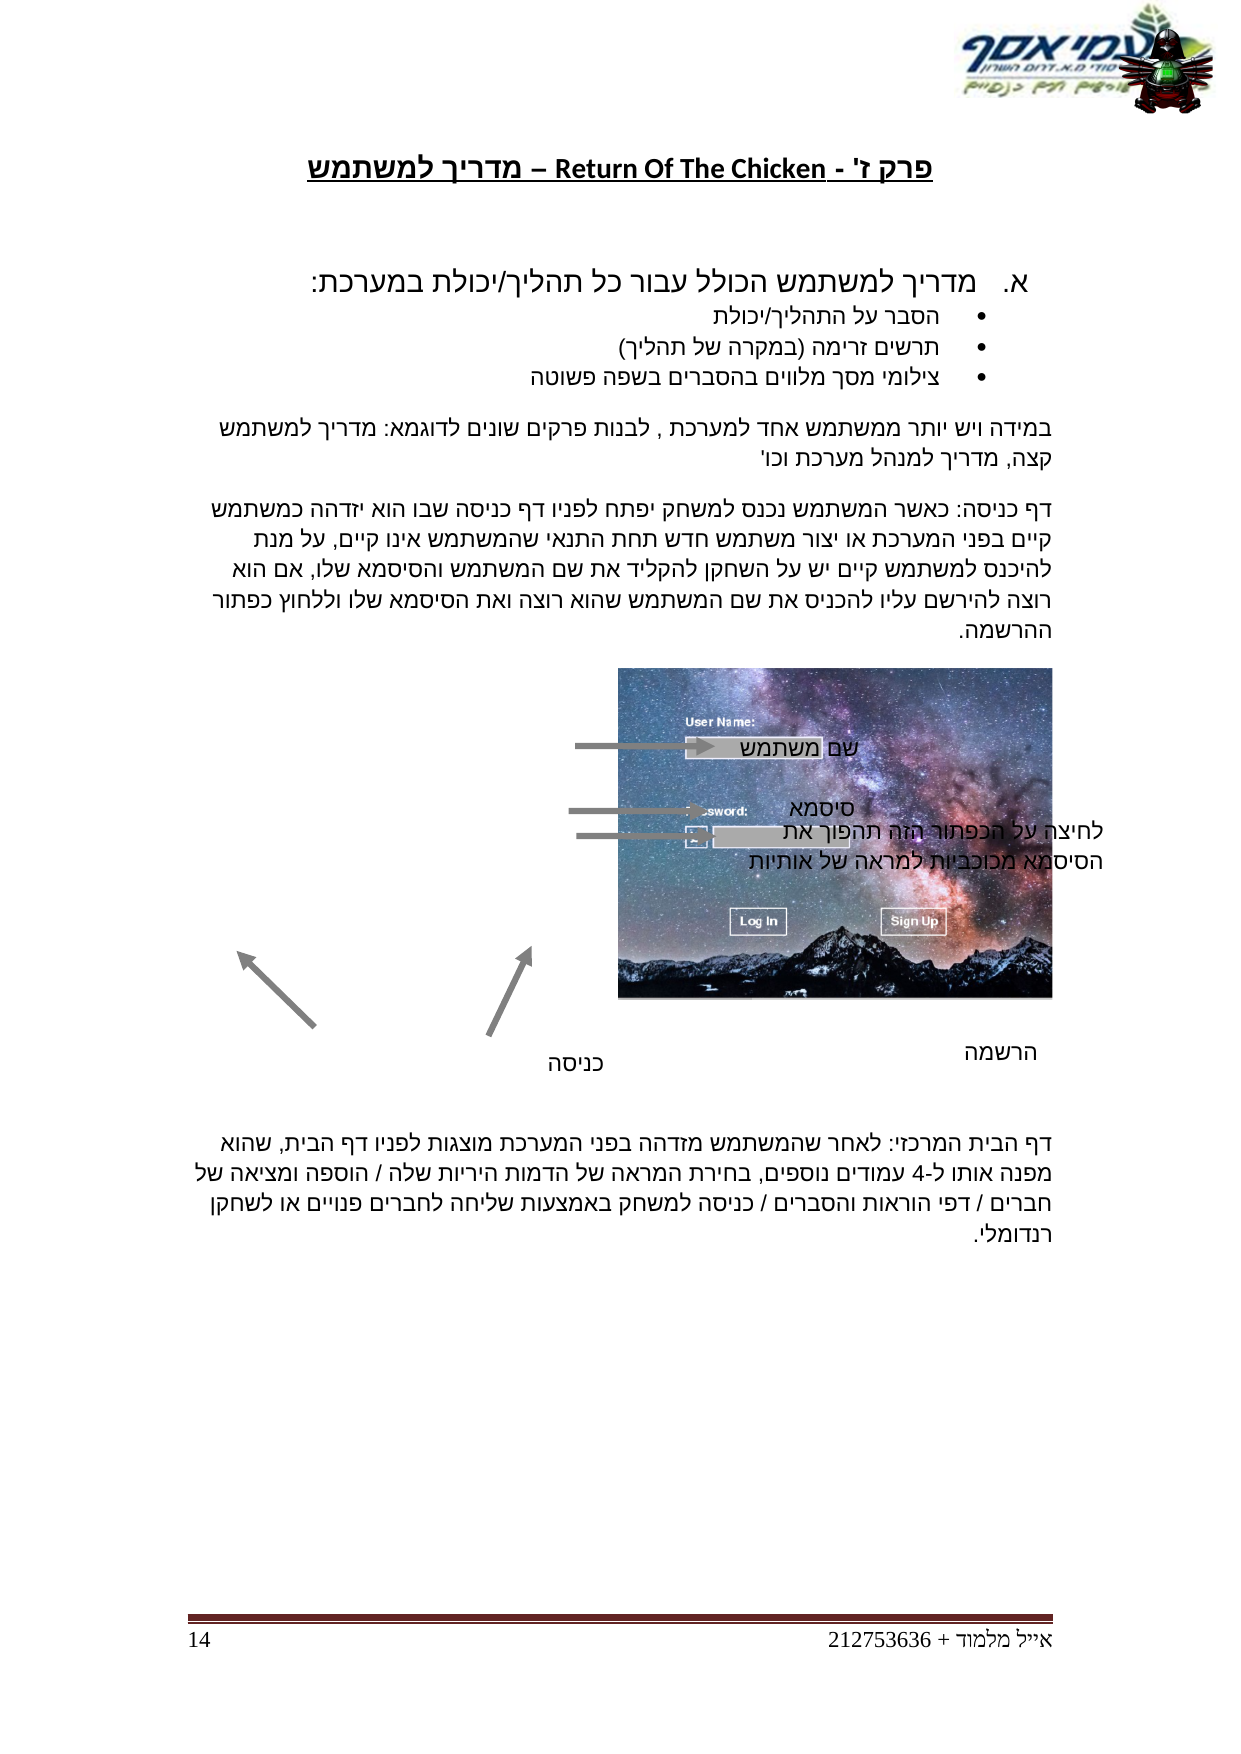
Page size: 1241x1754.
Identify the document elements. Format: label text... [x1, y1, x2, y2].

text דף הבית המרכזי: לאחר שהמשתמש מזדהה בפני המערכת מוצגות לפניו דף הבית, שהוא מפנה אותו ל-4 עמודים נוספים, בחירת המראה של הדמות היריות שלה / הוספה ומציאה של חברים / דפי הוראות והסברים / כניסה למשחק באמצעות שליחה לחברים פנויים או לשחקן רנדומלי. [187, 1130, 1053, 1247]
list הסבר על התהליך/יכולת [187, 303, 978, 330]
list מדריך למשתמש הכולל עבור כל תהליך/יכולת במערכת: [187, 265, 1015, 298]
picture [952, 0, 1218, 114]
list צילומי מסך מלווים בהסברים בשפה פשוטה [187, 364, 978, 390]
text במידה ויש יותר ממשתמש אחד למערכת , לבנות פרקים שונים לדוגמא: מדריך למשתמש קצה, מדריך למנהל מערכת וכו' [187, 415, 1053, 471]
text דף כניסה: כאשר המשתמש נכנס למשחק יפתח לפניו דף כניסה שבו הוא יזדהה כמשתמש קיים בפני המערכת או יצור משתמש חדש תחת התנאי שהמשתמש אינו קיים, על מנת להיכנס למשתמש קיים יש על השחקן להקליד את שם המשתמש והסיסמא שלו, אם הוא רוצה להירשם עליו להכניס את שם המשתמש שהוא רוצה ואת הסיסמא שלו וללחוץ כפתור ההרשמה. [187, 496, 1053, 643]
list תרשים זרימה (במקרה של תהליך) [187, 333, 978, 360]
picture [618, 667, 1053, 1000]
text פרק ז' - Return Of The Chicken – מדריך למשתמש [187, 150, 1053, 186]
